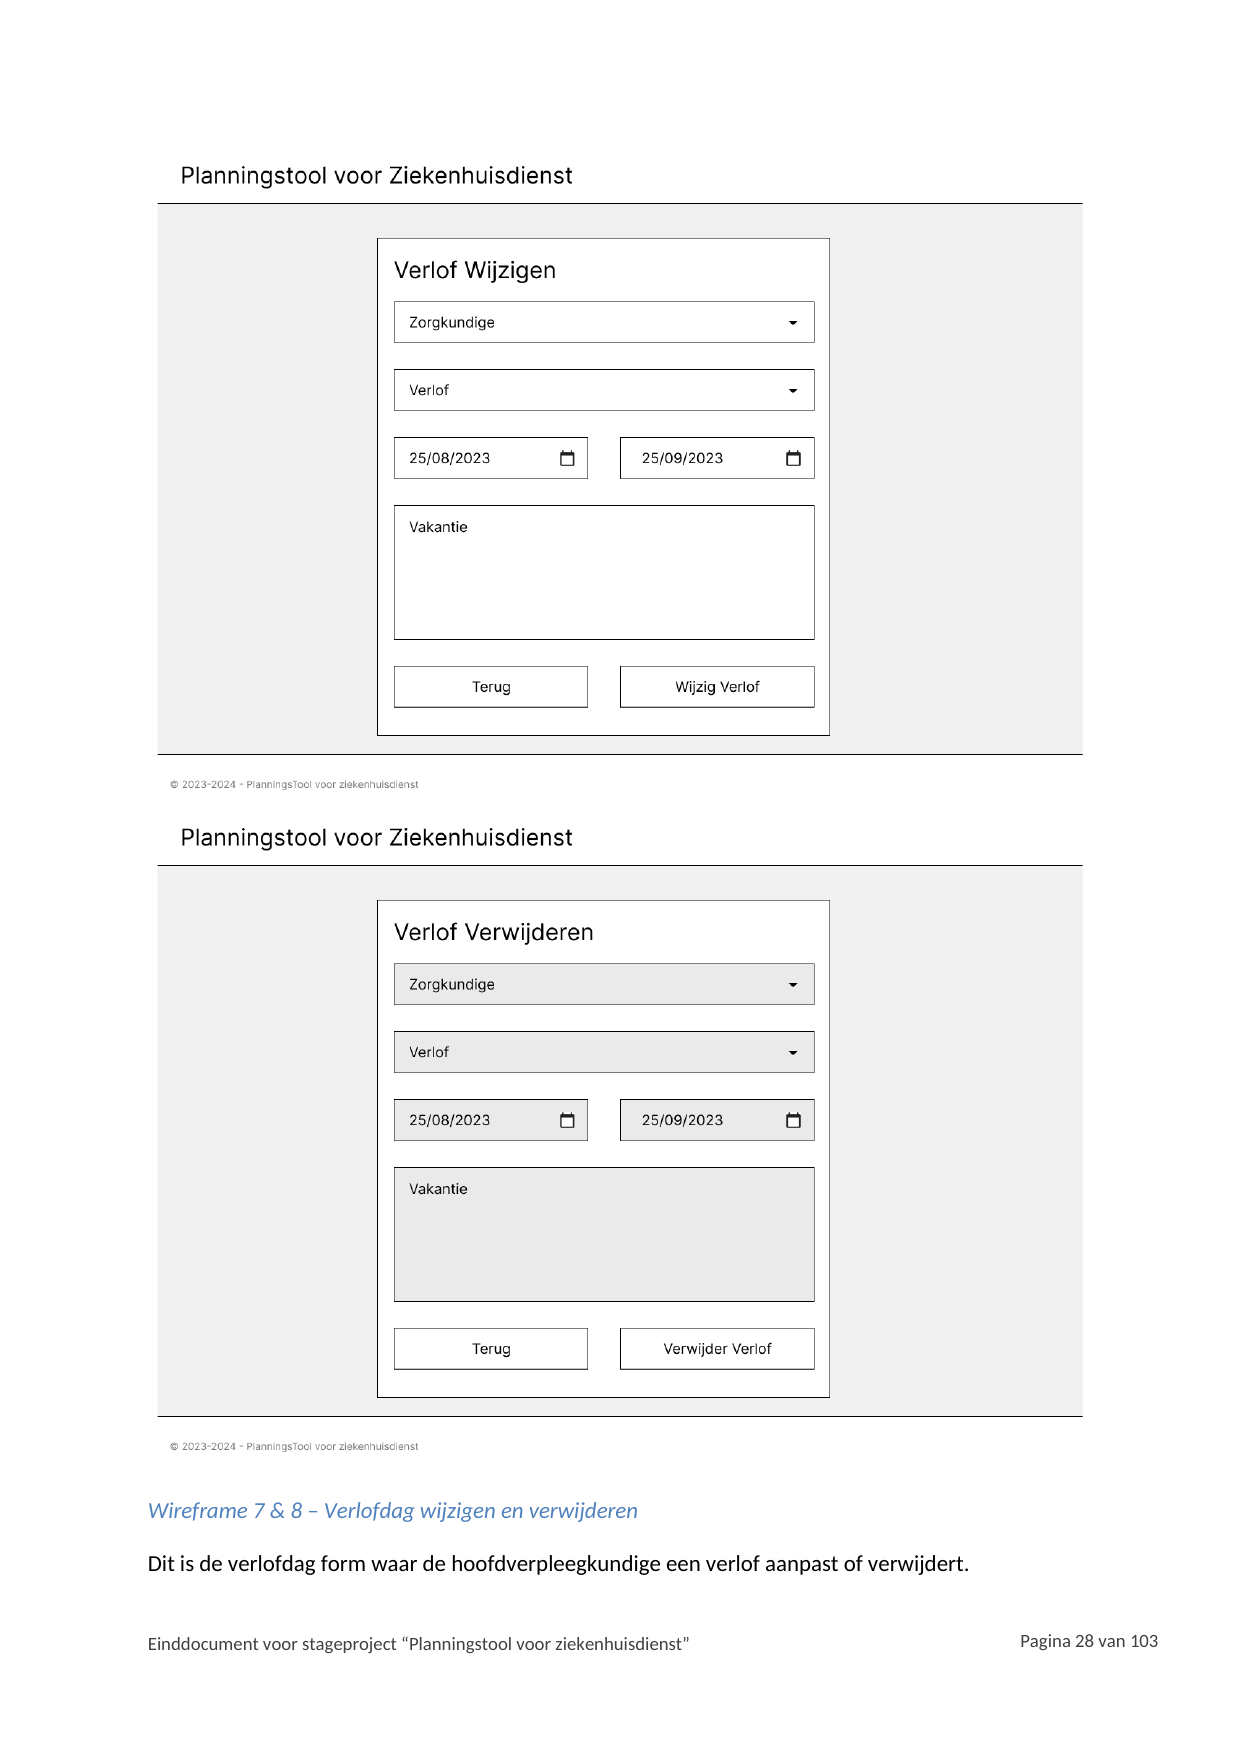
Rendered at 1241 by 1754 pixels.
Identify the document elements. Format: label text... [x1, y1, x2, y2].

text Wireframe 7 & 8 – Verlofdag wijzigen en verwijderen [148, 1497, 1093, 1524]
text Dit is de verlofdag form waar de hoofdverpleegkundige een verlof aanpast of verwijdert. [148, 1549, 1093, 1578]
picture [157, 147, 1083, 1472]
